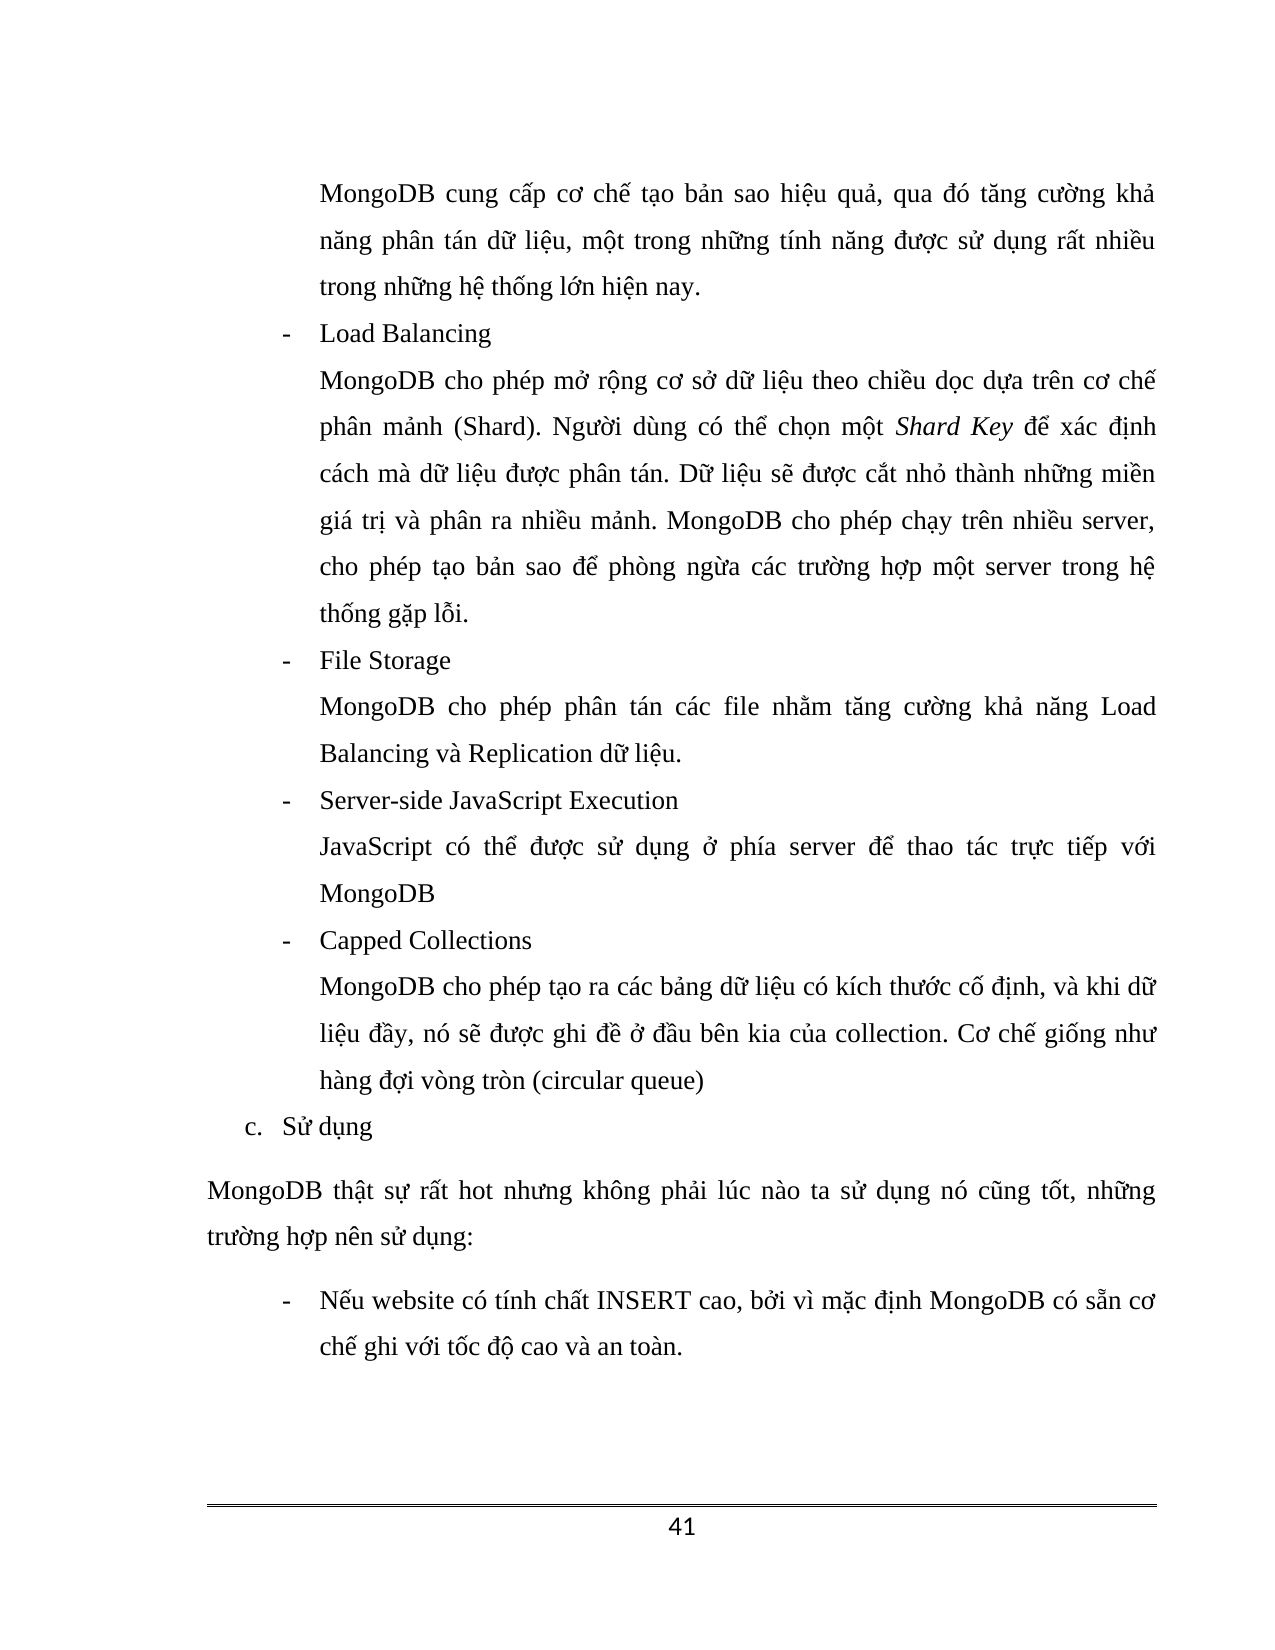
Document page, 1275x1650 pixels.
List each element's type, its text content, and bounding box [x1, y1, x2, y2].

list Sử dụng [244, 1111, 1157, 1142]
list MongoDB cho phép phân tán các file nhằm tăng cường khả năng Load Balancing và Replication dữ liệu. [319, 691, 1157, 768]
list JavaScript có thể được sử dụng ở phía server để thao tác trực tiếp với MongoDB [319, 831, 1157, 908]
list Capped Collections [282, 924, 1157, 955]
list Load Balancing [282, 317, 1157, 348]
list File Storage [282, 644, 1157, 675]
list MongoDB cho phép tạo ra các bảng dữ liệu có kích thước cố định, và khi dữ liệu đầy, nó sẽ được ghi đề ở đầu bên kia của collection. Cơ chế giống như hàng đợi vòng tròn (circular queue) [319, 971, 1157, 1095]
text MongoDB thật sự rất hot nhưng không phải lúc nào ta sử dụng nó cũng tốt, những trường hợp nên sử dụng: [207, 1174, 1157, 1252]
list MongoDB cho phép mở rộng cơ sở dữ liệu theo chiều dọc dựa trên cơ chế phân mảnh (Shard). Người dùng có thể chọn một Shard Key để xác định cách mà dữ liệu được phân tán. Dữ liệu sẽ được cắt nhỏ thành những miền giá trị và phân ra nhiều mảnh. MongoDB cho phép chạy trên nhiều server, cho phép tạo bản sao để phòng ngừa các trường hợp một server trong hệ thống gặp lỗi. [319, 364, 1157, 628]
list Nếu website có tính chất INSERT cao, bởi vì mặc định MongoDB có sẵn cơ chế ghi với tốc độ cao và an toàn. [282, 1284, 1157, 1362]
list MongoDB cung cấp cơ chế tạo bản sao hiệu quả, qua đó tăng cường khả năng phân tán dữ liệu, một trong những tính năng được sử dụng rất nhiều trong những hệ thống lớn hiện nay. [319, 177, 1157, 302]
list Server-side JavaScript Execution [282, 784, 1157, 815]
